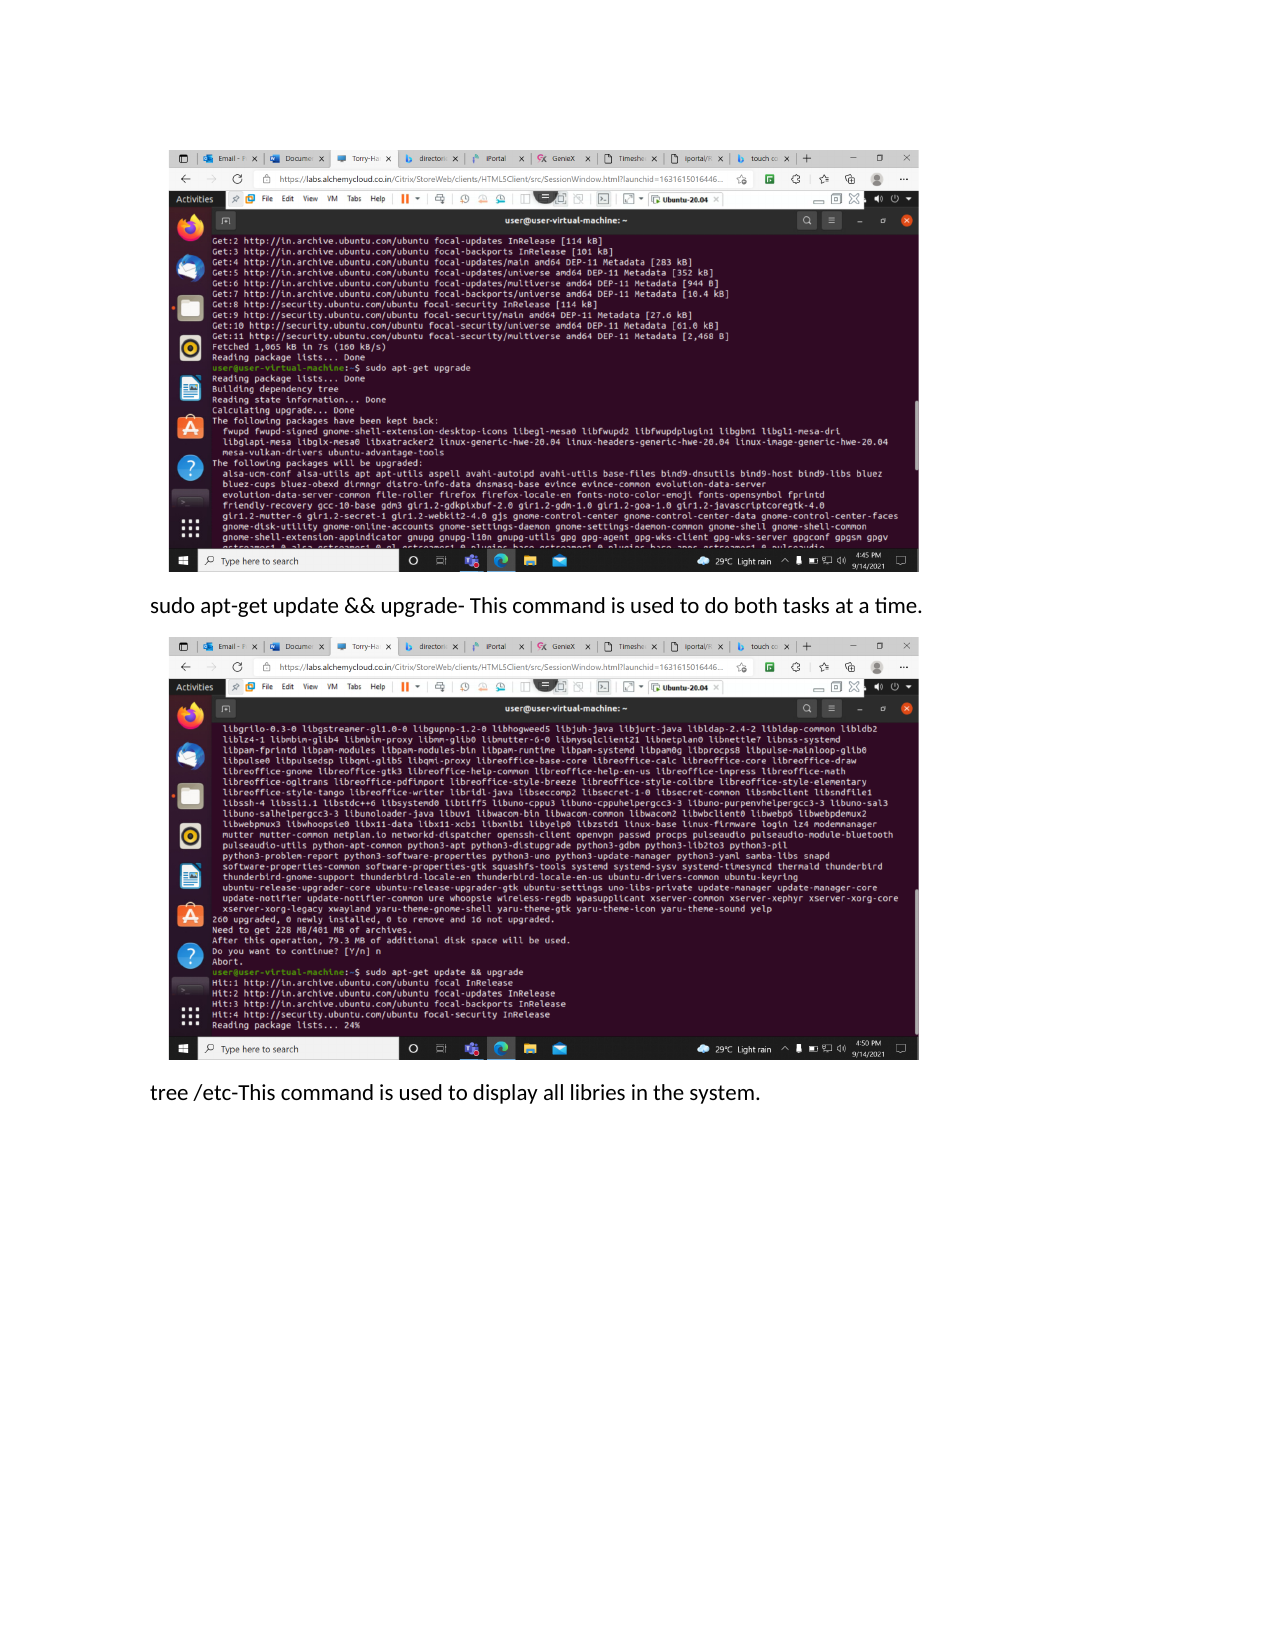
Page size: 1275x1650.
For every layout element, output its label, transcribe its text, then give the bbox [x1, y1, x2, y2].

text sudo apt-get update && upgrade- This command is used to do both tasks at a time. [150, 591, 1125, 619]
text tree /etc-This command is used to display all libries in the system. [150, 1078, 1125, 1106]
